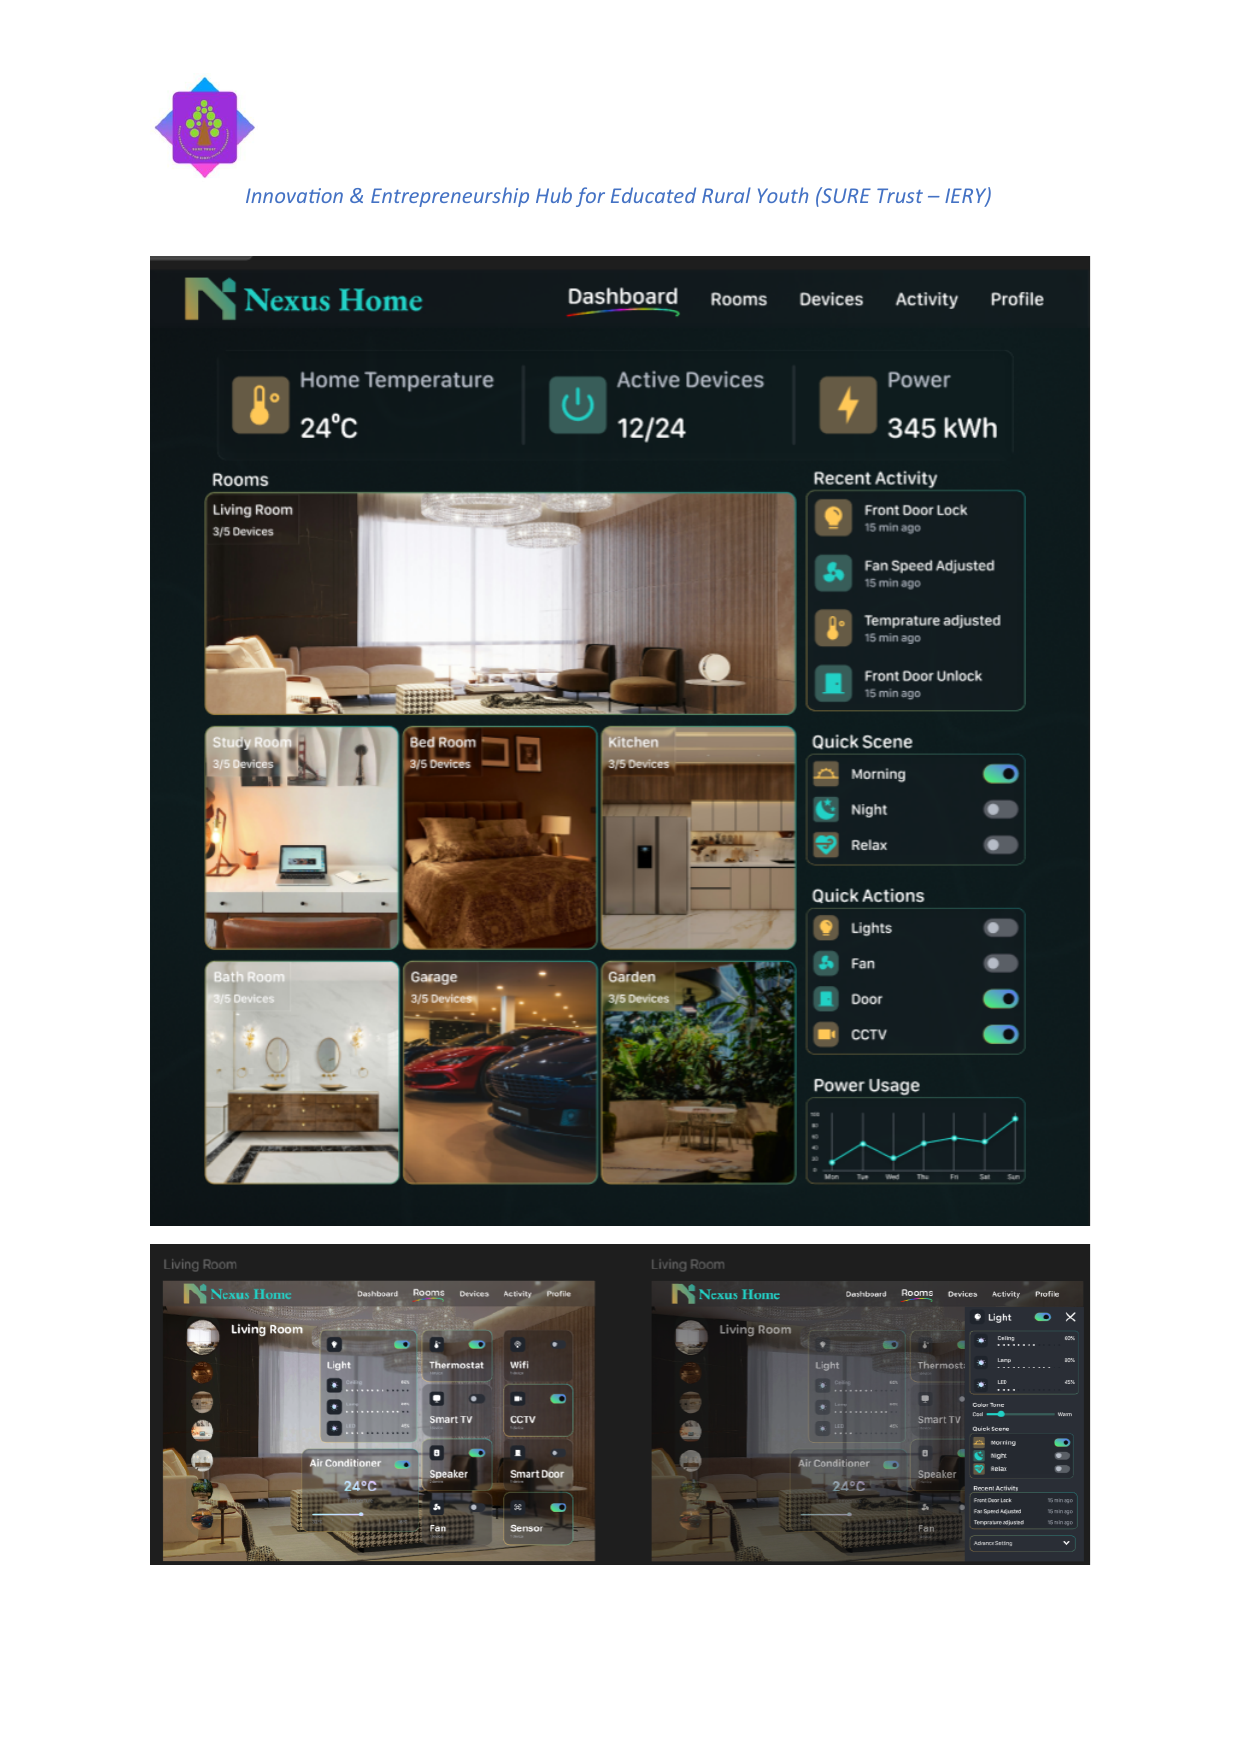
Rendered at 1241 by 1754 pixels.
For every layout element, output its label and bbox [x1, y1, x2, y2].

picture [150, 73, 258, 182]
picture [150, 1244, 1091, 1565]
picture [150, 256, 1091, 1226]
